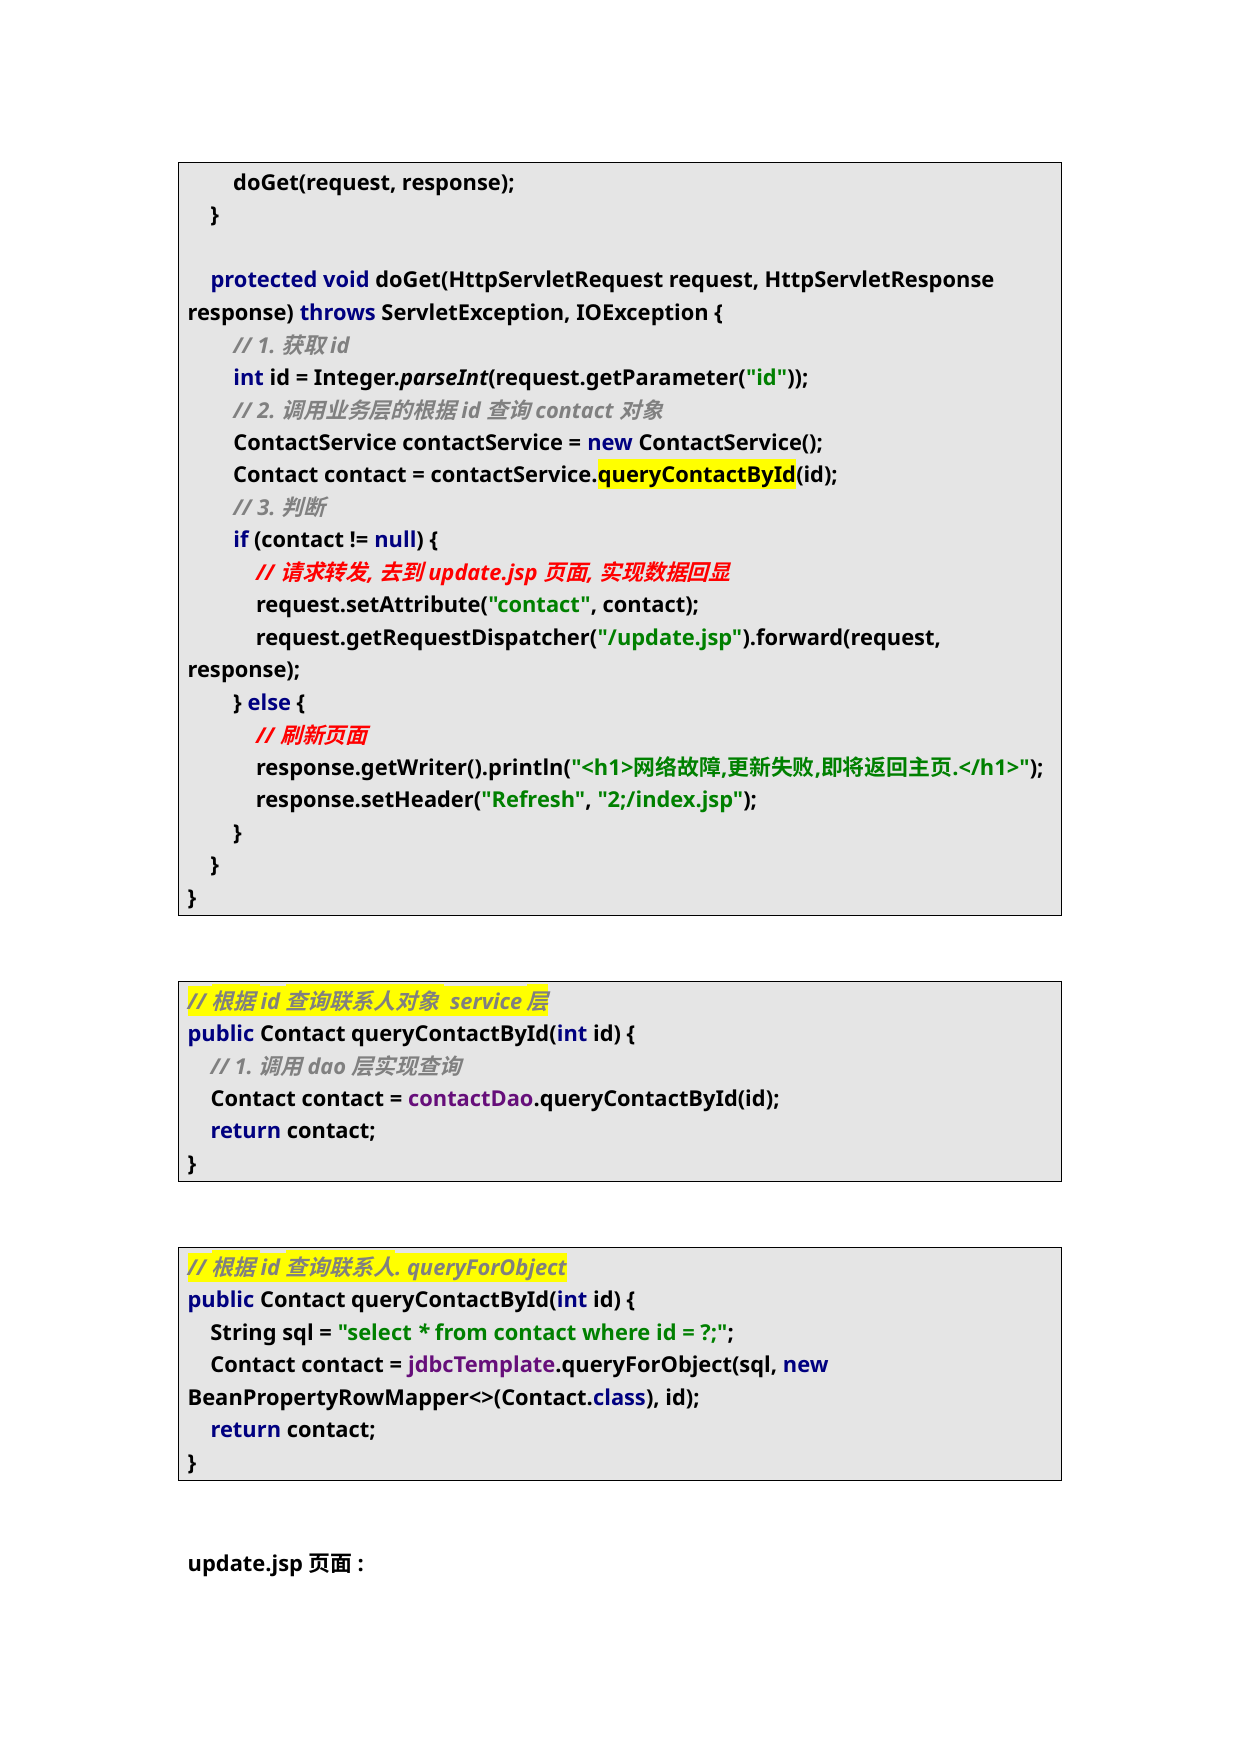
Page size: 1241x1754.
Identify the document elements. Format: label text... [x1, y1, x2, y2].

text update.jsp 页面 : [187, 1546, 1053, 1578]
text // 根据 id 查询联系人对象 service层 public Contact queryContactById(int id) { // 1. 调用 dao 层实现查询 Contact contact = contactDao.queryContactById(id); return contact; } [179, 982, 1061, 1181]
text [179, 163, 1061, 915]
text // 根据 id 查询联系人. queryForObject public Contact queryContactById(int id) { String sql = "select * from contact where id = ?;"; Contact contact = jdbcTemplate.queryForObject(sql, new BeanPropertyRowMapper<>(Contact.class), id); return contact; } [179, 1248, 1061, 1480]
